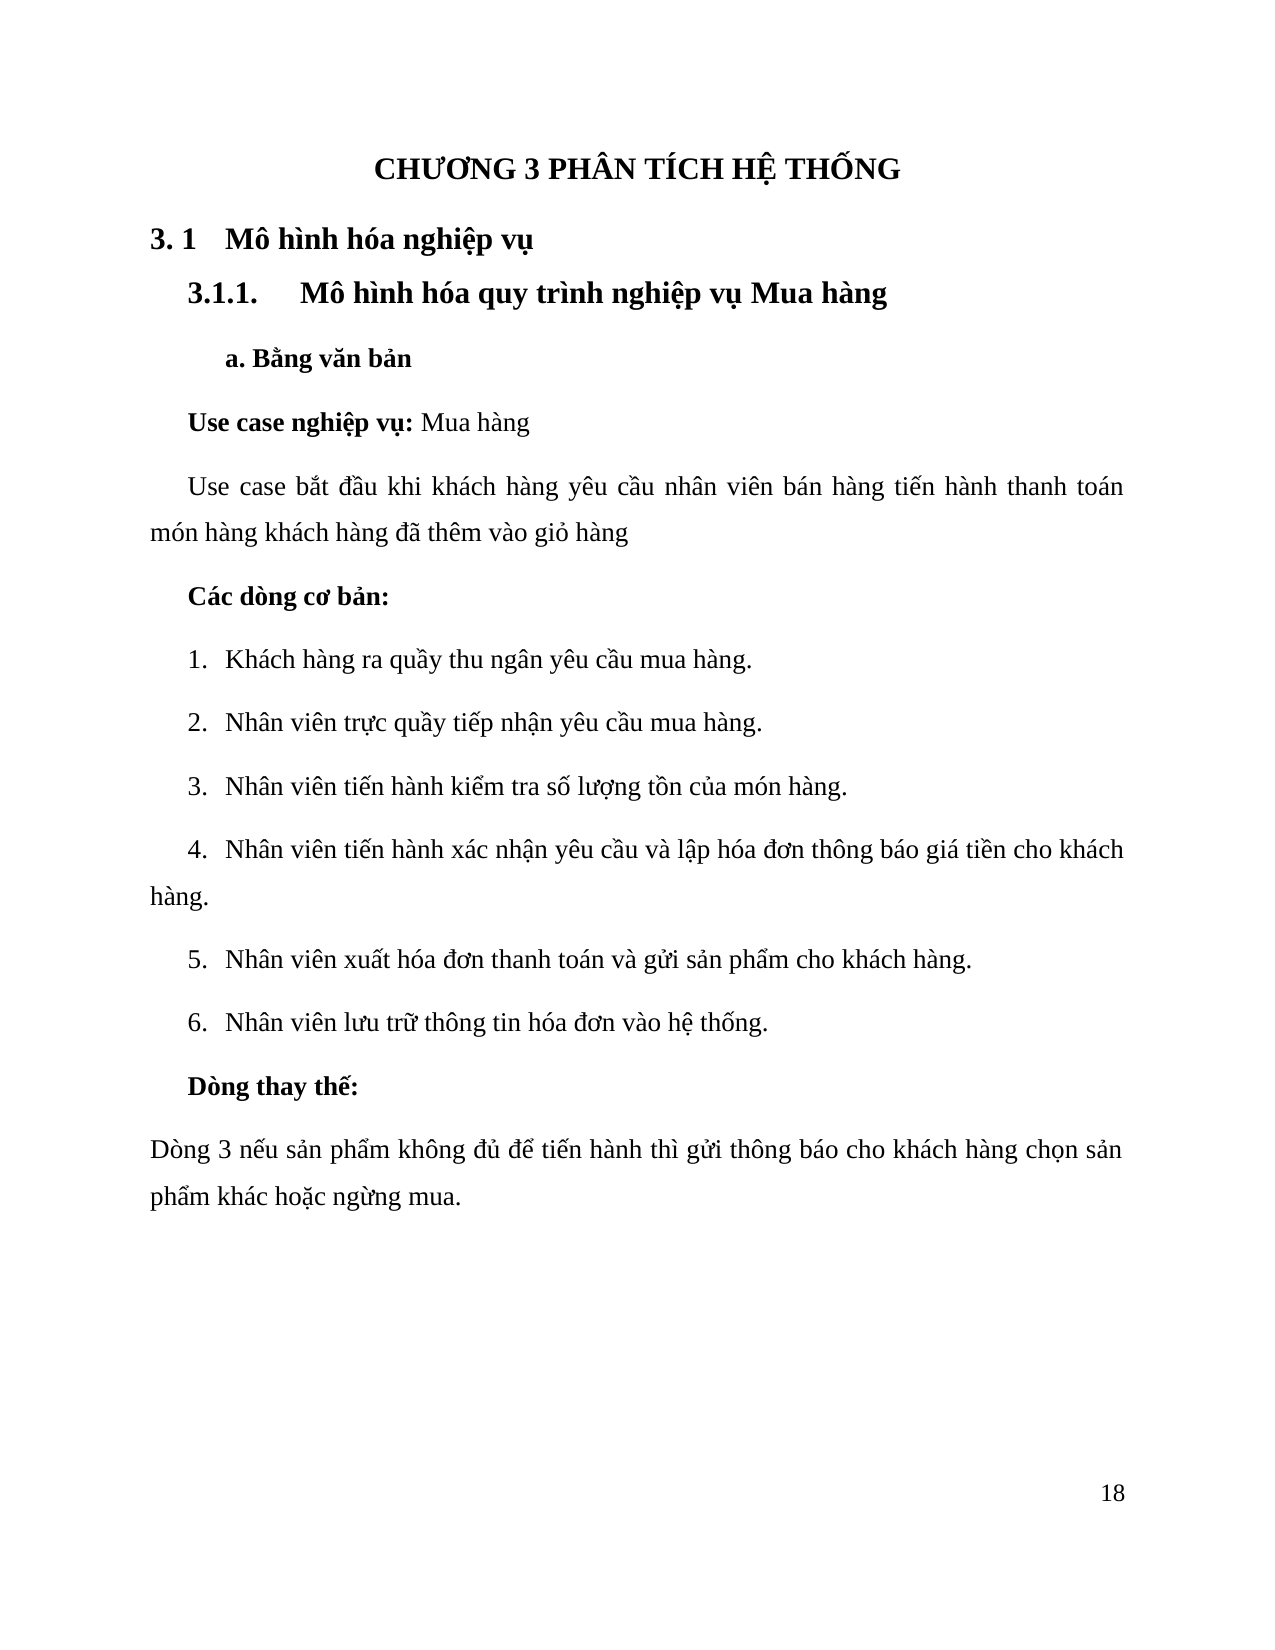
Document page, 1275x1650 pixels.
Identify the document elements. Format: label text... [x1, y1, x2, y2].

text 6. Nhân viên lưu trữ thông tin hóa đơn vào hệ thống. [150, 1007, 1125, 1038]
text Dòng thay thế: [150, 1070, 1125, 1101]
text Dòng 3 nếu sản phẩm không đủ để tiến hành thì gửi thông báo cho khách hàng chọn sản phẩm khác hoặc ngừng mua. [150, 1133, 1125, 1211]
text 5. Nhân viên xuất hóa đơn thanh toán và gửi sản phẩm cho khách hàng. [150, 943, 1125, 974]
text 1. Khách hàng ra quầy thu ngân yêu cầu mua hàng. [150, 643, 1125, 674]
subtitle a. Bằng văn bản [225, 342, 1125, 373]
text 2. Nhân viên trực quầy tiếp nhận yêu cầu mua hàng. [150, 707, 1125, 738]
text Mô hình hóa nghiệp vụ [150, 221, 1125, 256]
list Mô hình hóa quy trình nghiệp vụ Mua hàng [187, 274, 1125, 310]
text Use case bắt đầu khi khách hàng yêu cầu nhân viên bán hàng tiến hành thanh toán món hàng khách hàng đã thêm vào giỏ hàng [150, 470, 1125, 548]
text CHƯƠNG 3 PHÂN TÍCH HỆ THỐNG [150, 150, 1125, 186]
text 3. Nhân viên tiến hành kiểm tra số lượng tồn của món hàng. [150, 770, 1125, 801]
text Các dòng cơ bản: [150, 580, 1125, 611]
text 4. Nhân viên tiến hành xác nhận yêu cầu và lập hóa đơn thông báo giá tiền cho khách hàng. [150, 833, 1125, 911]
text Use case nghiệp vụ: Mua hàng [150, 407, 1125, 438]
